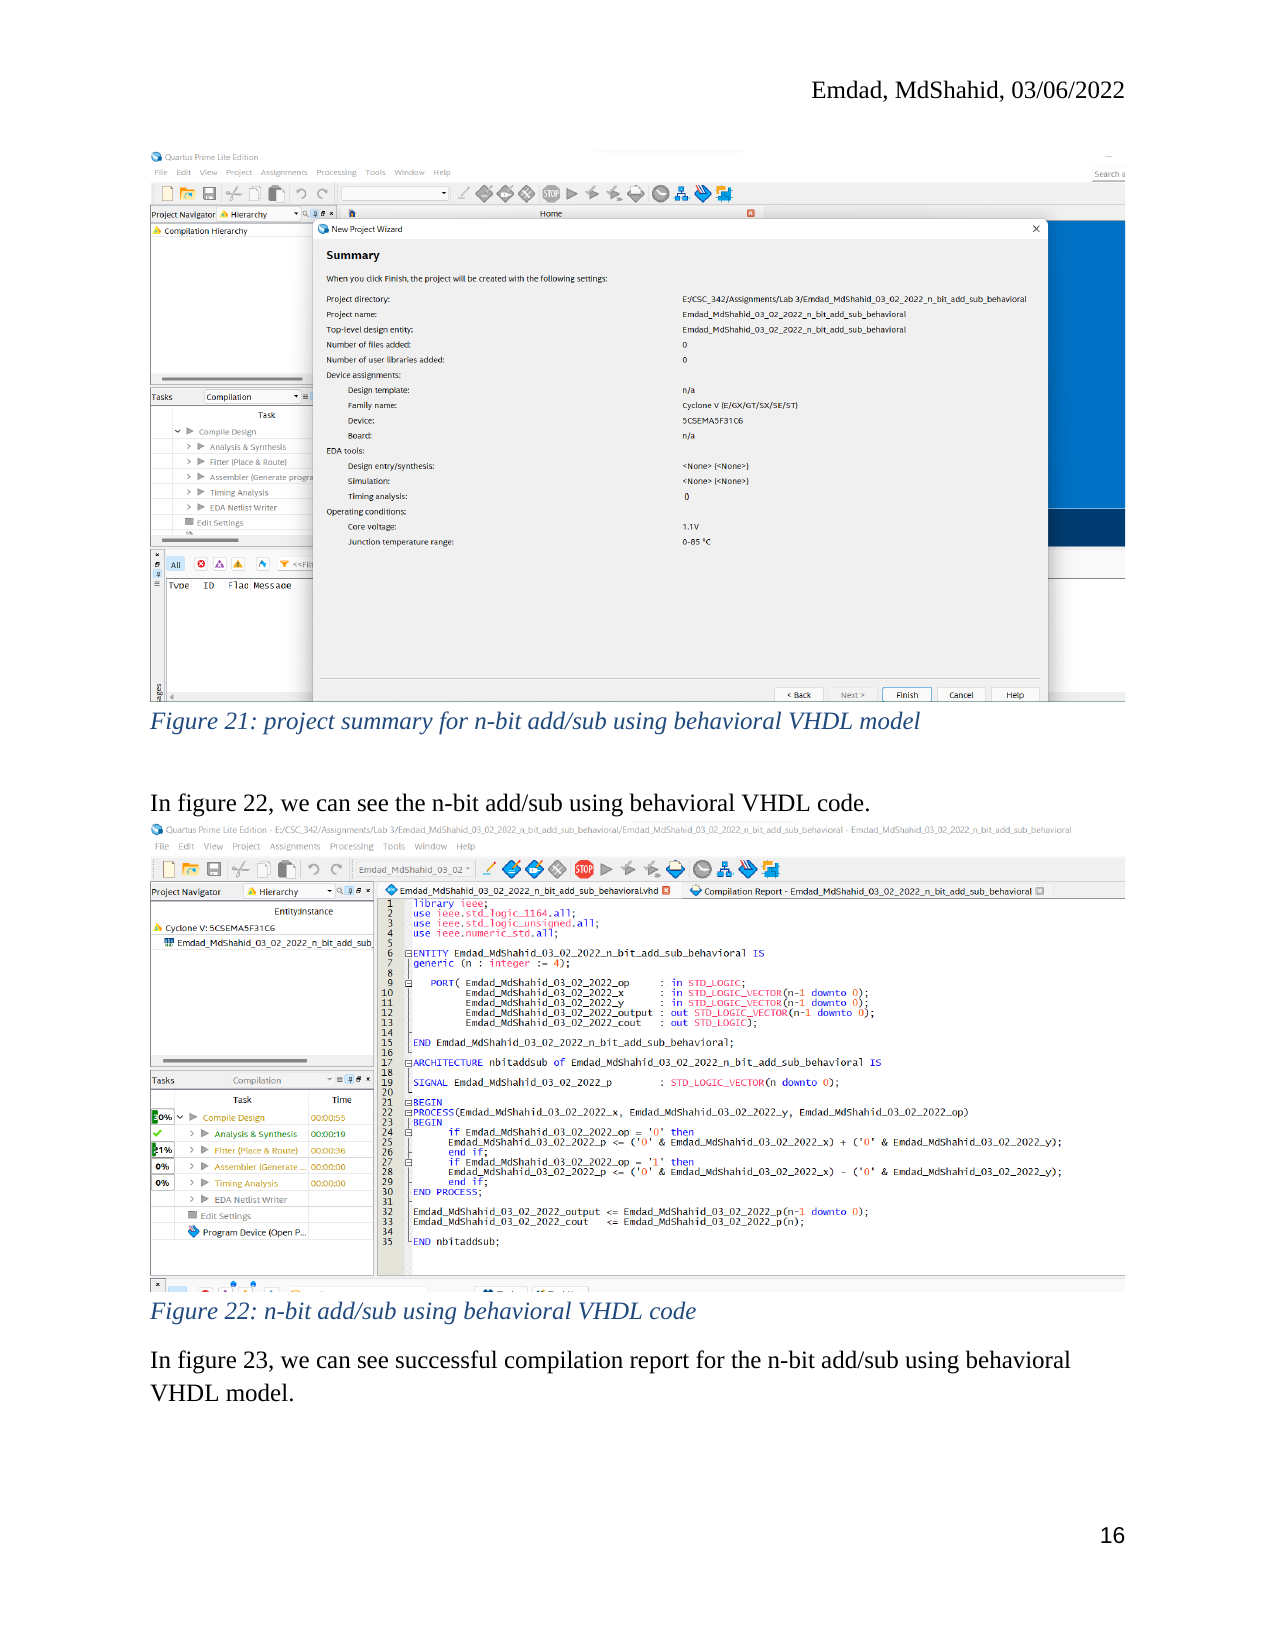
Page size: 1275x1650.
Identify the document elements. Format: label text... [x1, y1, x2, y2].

picture [150, 150, 1125, 702]
text Figure 21: project summary for n-bit add/sub using behavioral VHDL model [150, 706, 1125, 735]
text In figure 23, we can see successful compilation report for the n-bit add/sub using behavioral VHDL model. [150, 1345, 1125, 1407]
text Figure 22: n-bit add/sub using behavioral VHDL code [150, 1296, 1125, 1324]
picture [150, 821, 1125, 1292]
text In figure 22, we can see the n-bit add/sub using behavioral VHDL code. [150, 788, 1125, 821]
